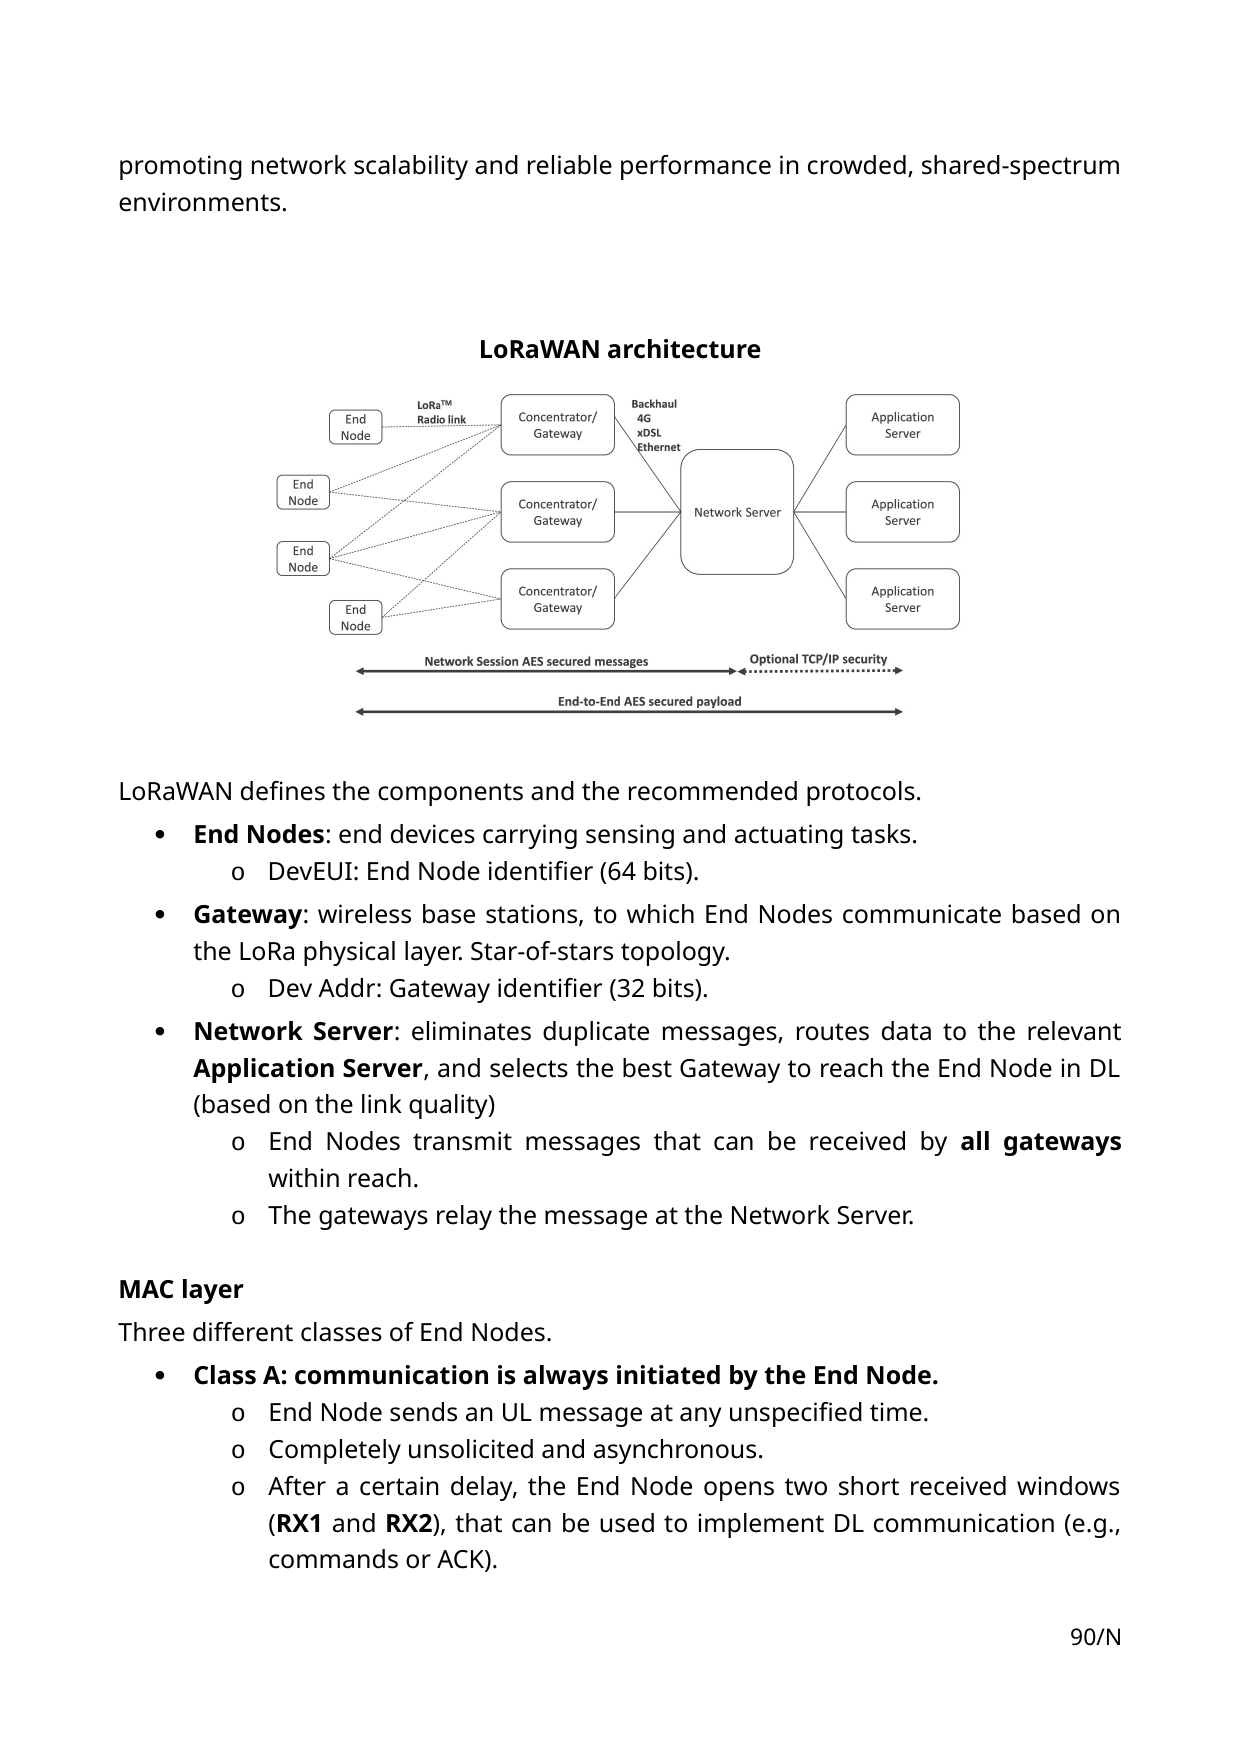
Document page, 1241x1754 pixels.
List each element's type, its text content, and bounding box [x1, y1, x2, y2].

list Gateway: wireless base stations, to which End Nodes communicate based on the LoRa physical layer. Star-of-stars topology. [156, 897, 1122, 968]
picture [258, 374, 983, 735]
text LoRaWAN architecture [118, 331, 1122, 366]
list DevEUI: End Node identifier (64 bits). [230, 854, 1122, 888]
list Dev Addr: Gateway identifier (32 bits). [230, 970, 1122, 1005]
text Three different classes of End Nodes. [118, 1314, 1122, 1348]
list The gateways relay the message at the Network Server. [231, 1198, 1122, 1232]
list End Nodes: end devices carrying sensing and actuating tasks. [156, 817, 1122, 851]
list End Nodes transmit messages that can be received by all gateways within reach. [231, 1124, 1122, 1195]
text LoRaWAN defines the components and the recommended protocols. [118, 774, 1122, 808]
list End Node sends an UL message at any unspecified time. [231, 1394, 1122, 1428]
list Completely unsolicited and asynchronous. [231, 1431, 1122, 1466]
list After a certain delay, the End Node opens two short received windows (RX1 and RX2), that can be used to implement DL communication (e.g., commands or ACK). [231, 1468, 1122, 1576]
list Class A: communication is always initiated by the End Node. [156, 1357, 1122, 1392]
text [118, 148, 1122, 218]
text MAC layer [118, 1271, 1122, 1306]
list Network Server: eliminates duplicate messages, routes data to the relevant Application Server, and selects the best Gateway to reach the End Node in DL (based on the link quality) [156, 1014, 1122, 1121]
